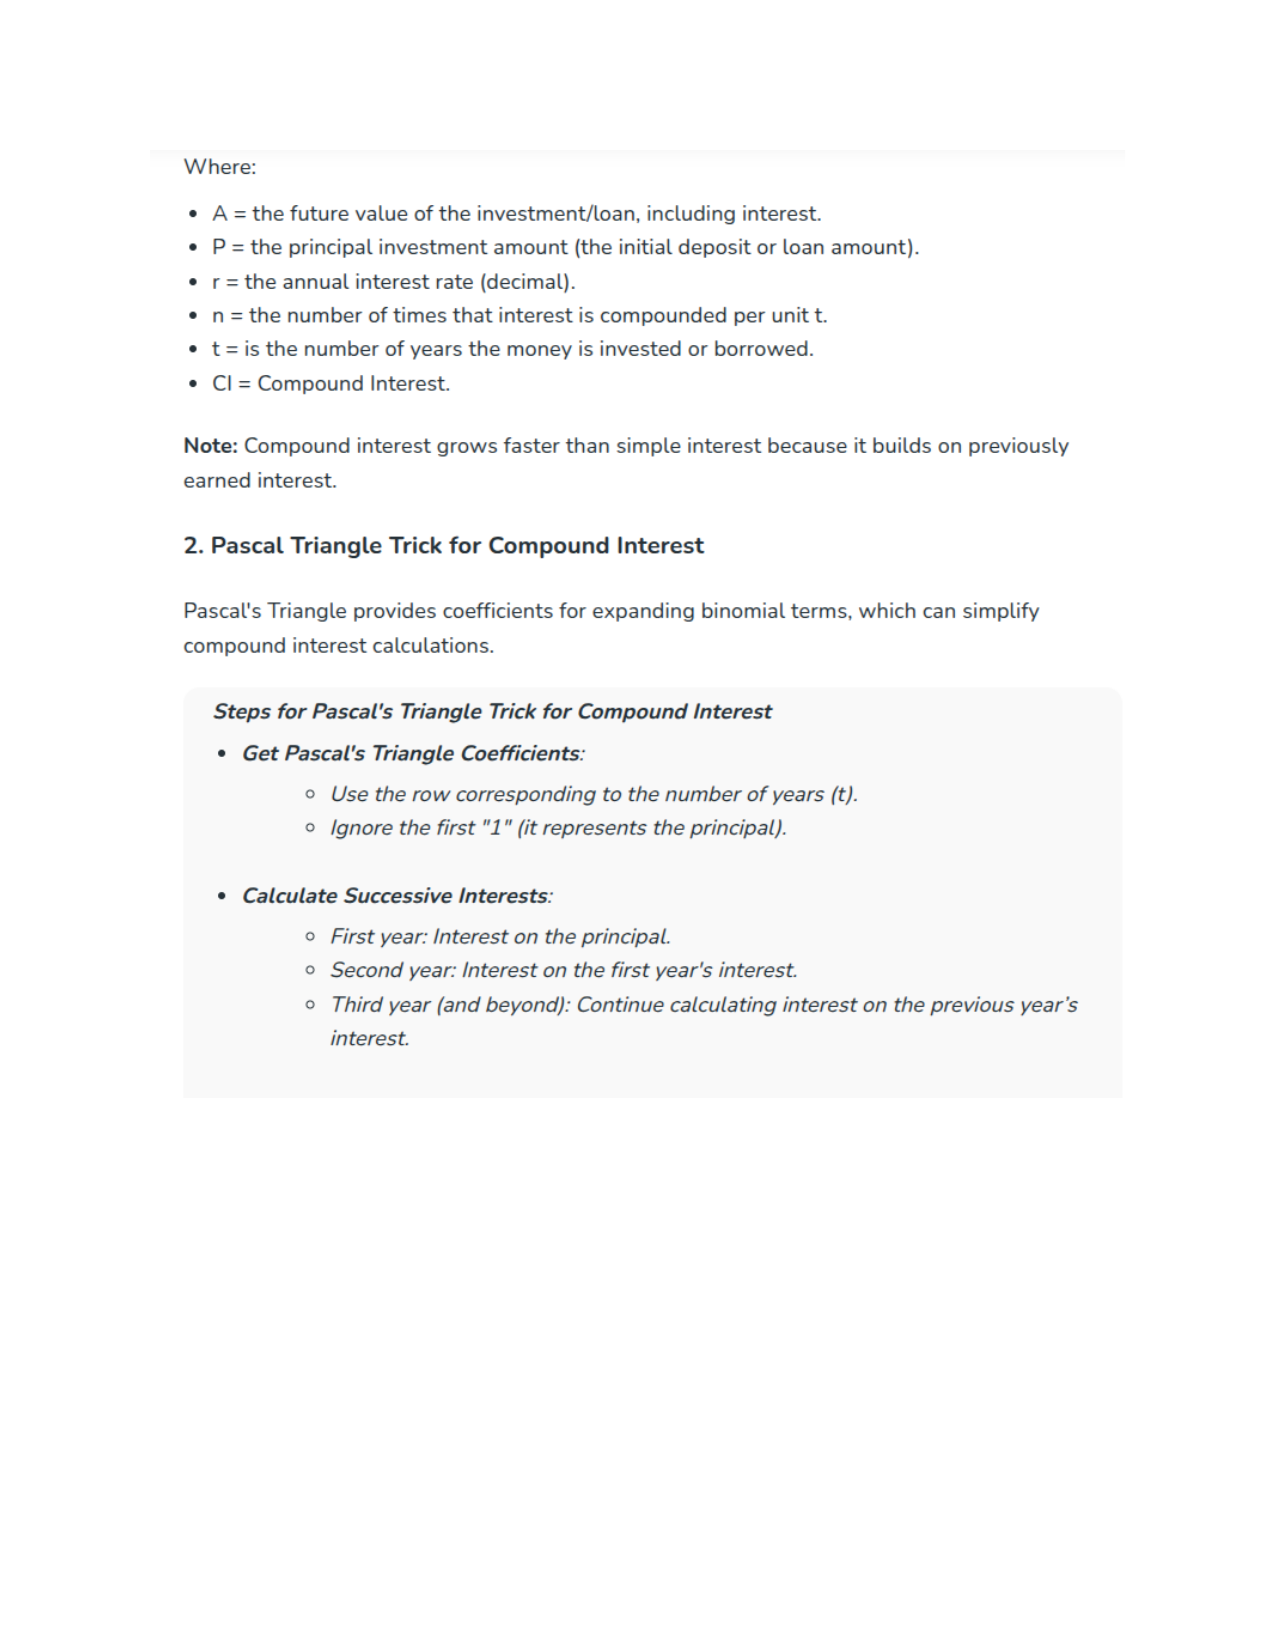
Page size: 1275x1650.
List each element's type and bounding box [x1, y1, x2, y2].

picture [150, 150, 1125, 1098]
